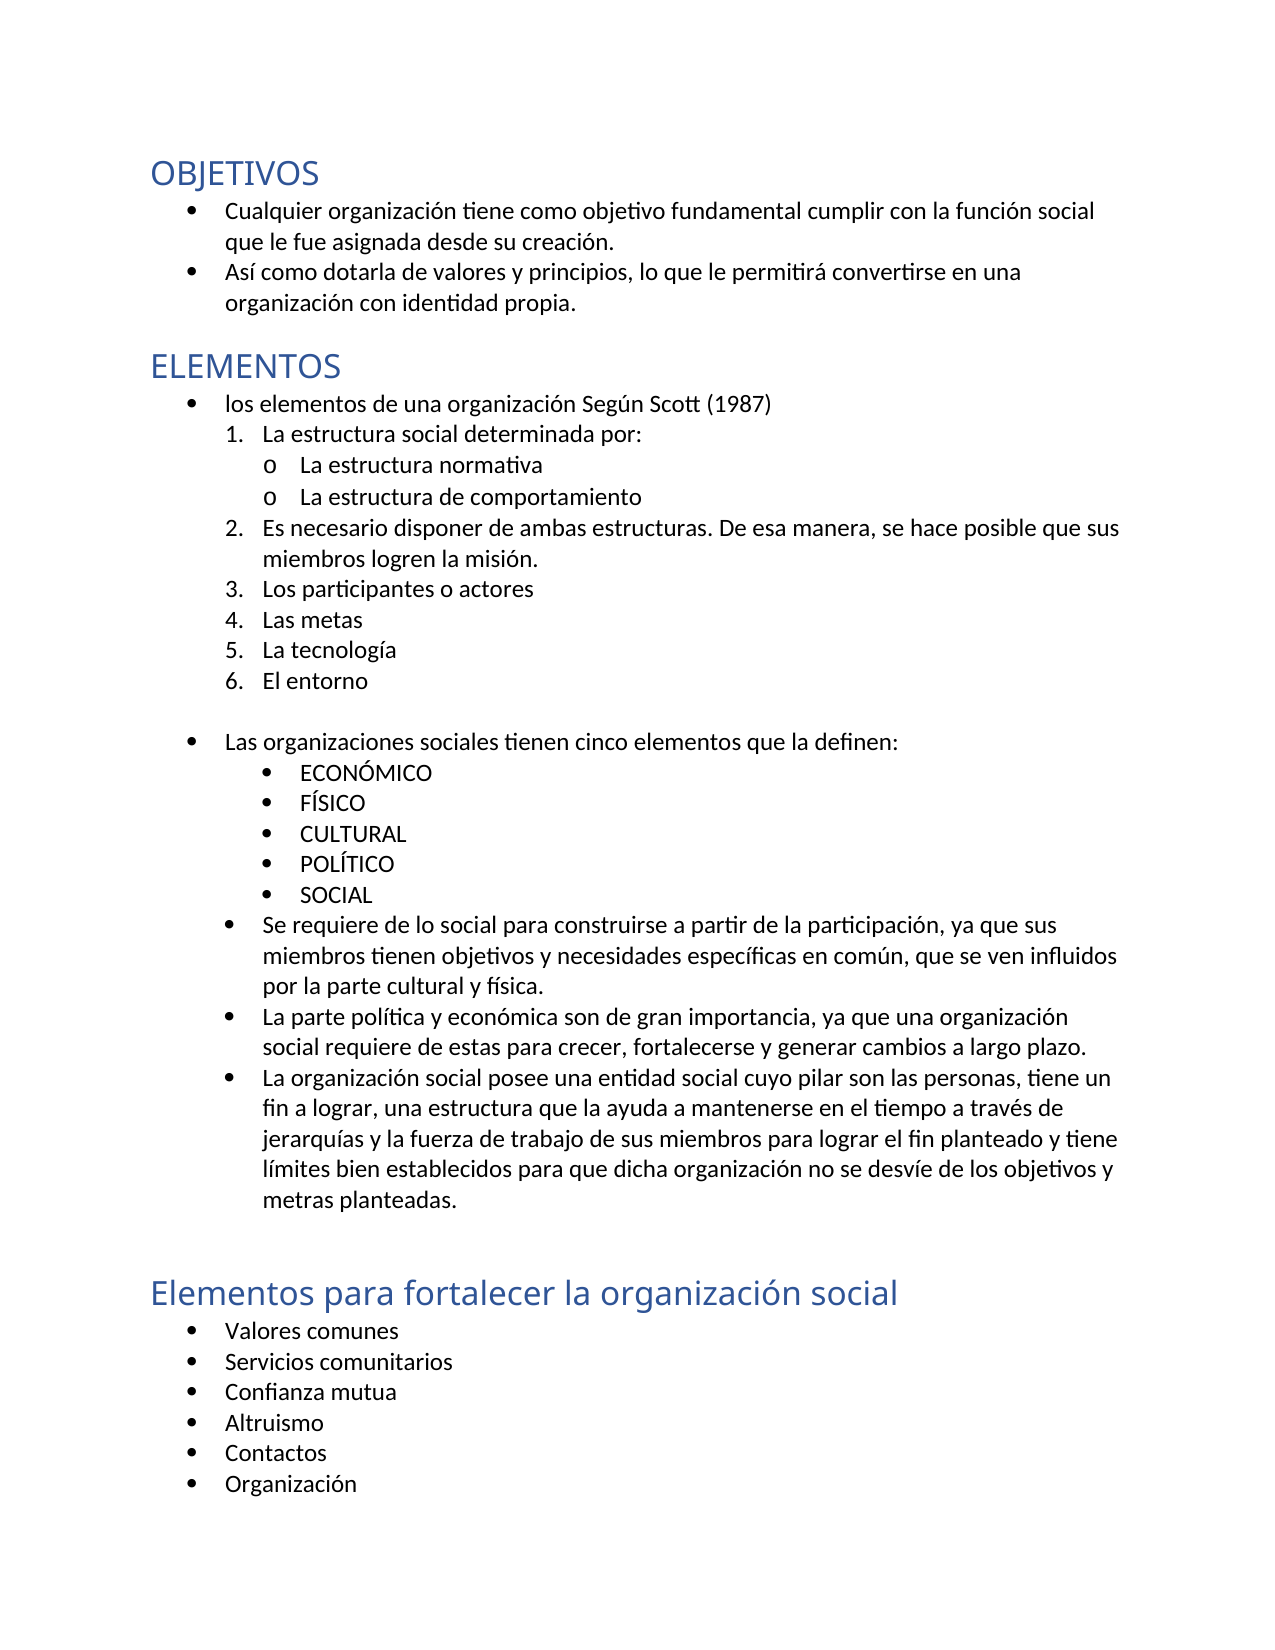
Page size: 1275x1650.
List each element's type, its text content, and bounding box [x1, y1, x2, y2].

list Altruismo [187, 1407, 1125, 1437]
list La parte política y económica son de gran importancia, ya que una organización social requiere de estas para crecer, fortalecerse y generar cambios a largo plazo. [225, 1001, 1125, 1062]
list SOCIAL [262, 879, 1125, 909]
list POLÍTICO [262, 848, 1125, 879]
list La estructura de comportamiento [262, 481, 1125, 512]
list ECONÓMICO [262, 757, 1125, 787]
list El entorno [225, 665, 1125, 696]
list Contactos [187, 1437, 1125, 1468]
list Confianza mutua [187, 1376, 1125, 1407]
list Es necesario disponer de ambas estructuras. De esa manera, se hace posible que sus miembros logren la misión. [225, 512, 1125, 573]
list Las metas [225, 604, 1125, 634]
list FÍSICO [262, 787, 1125, 818]
list Se requiere de lo social para construirse a partir de la participación, ya que sus miembros tienen objetivos y necesidades específicas en común, que se ven influidos por la parte cultural y física. [225, 909, 1125, 1001]
list Así como dotarla de valores y principios, lo que le permitirá convertirse en una organización con identidad propia. [187, 256, 1125, 317]
list Organización [187, 1468, 1125, 1498]
list Cualquier organización tiene como objetivo fundamental cumplir con la función social que le fue asignada desde su creación. [187, 195, 1125, 256]
list Servicios comunitarios [187, 1346, 1125, 1376]
list Las organizaciones sociales tienen cinco elementos que la definen: [187, 726, 1125, 757]
list los elementos de una organización Según Scott (1987) [187, 388, 1125, 418]
list La tecnología [225, 634, 1125, 665]
list La estructura social determinada por: [225, 418, 1125, 449]
list La estructura normativa [262, 449, 1125, 481]
list CULTURAL [262, 818, 1125, 848]
subtitle ELEMENTOS [150, 342, 1125, 388]
list Valores comunes [187, 1315, 1125, 1346]
subtitle OBJETIVOS [150, 150, 1125, 195]
list La organización social posee una entidad social cuyo pilar son las personas, tiene un fin a lograr, una estructura que la ayuda a mantenerse en el tiempo a través de jerarquías y la fuerza de trabajo de sus miembros para lograr el fin planteado y tiene límites bien establecidos para que dicha organización no se desvíe de los objetivos y metras planteadas. [225, 1062, 1125, 1214]
subtitle Elementos para fortalecer la organización social [150, 1270, 1125, 1315]
list Los participantes o actores [225, 573, 1125, 604]
